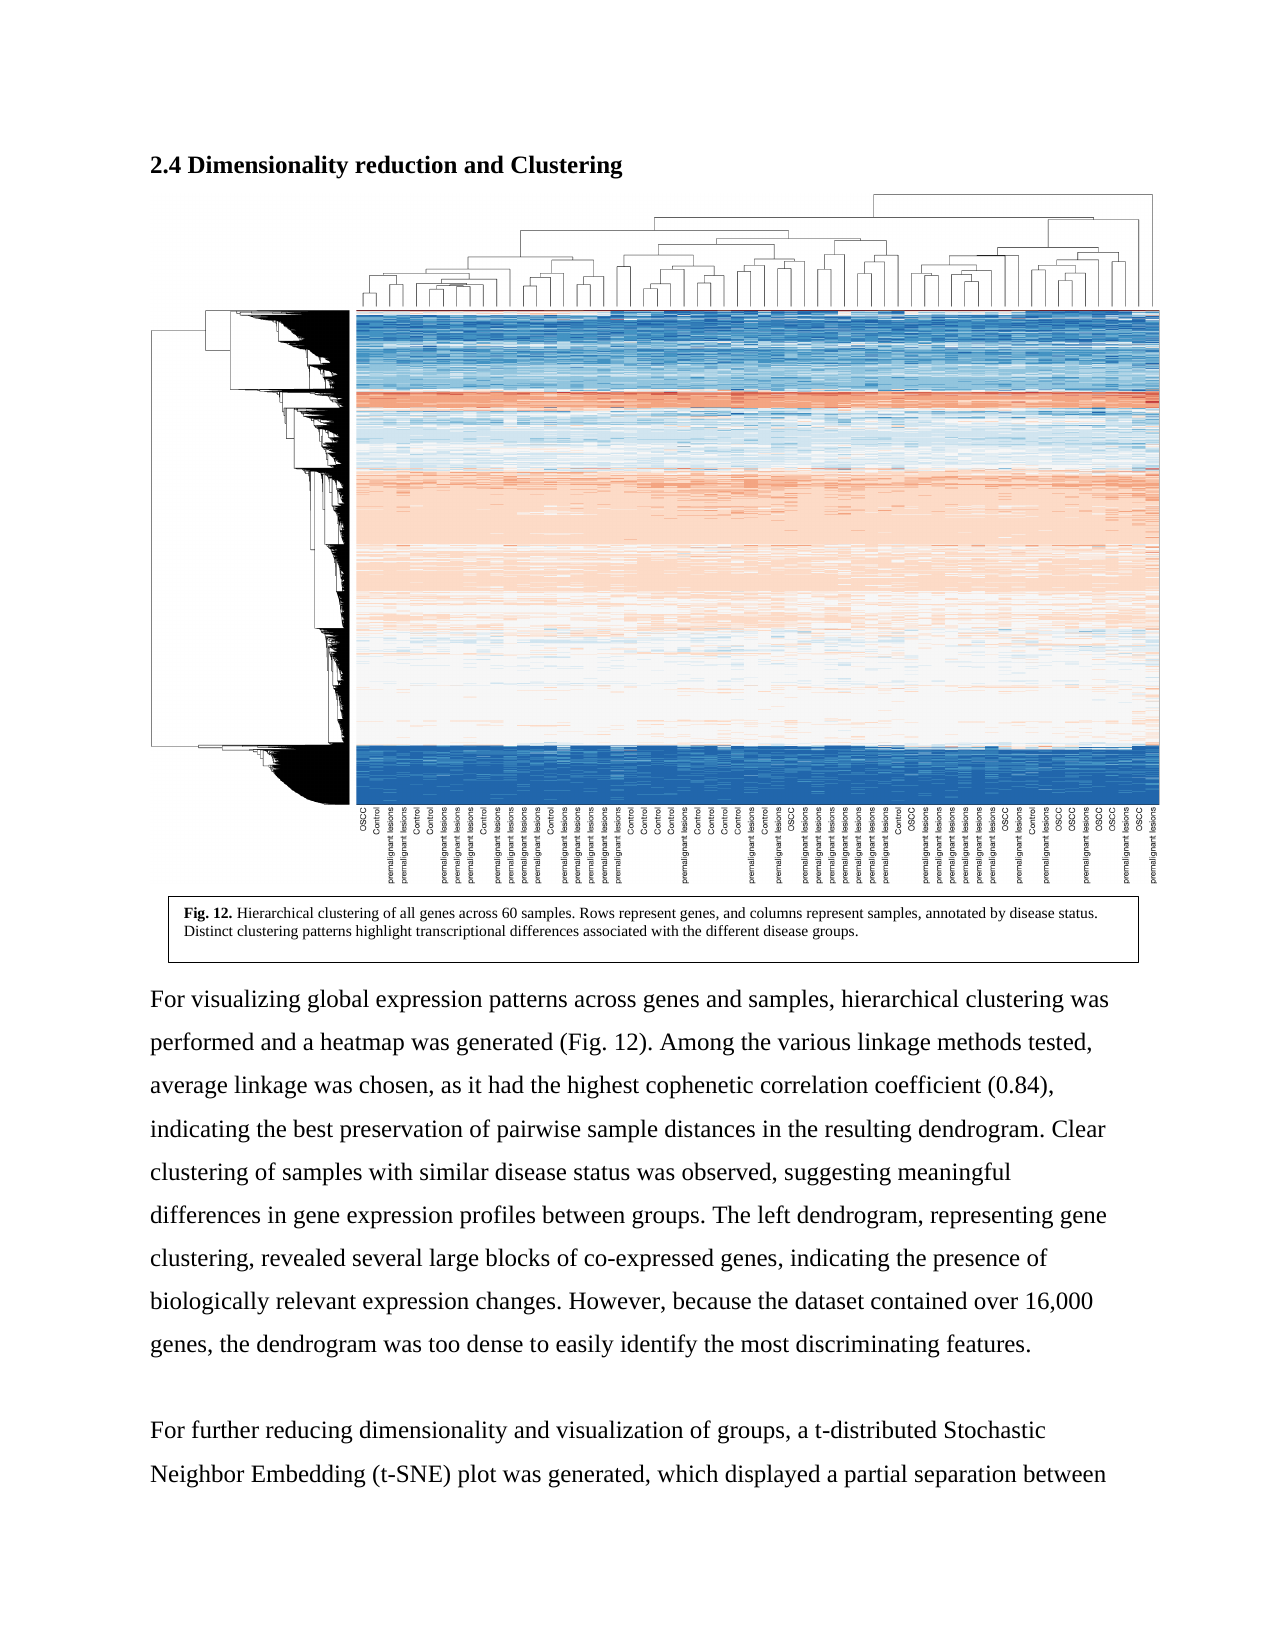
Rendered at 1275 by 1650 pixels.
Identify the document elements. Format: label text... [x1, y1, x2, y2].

picture [150, 193, 1160, 884]
text 2.4 Dimensionality reduction and Clustering [150, 150, 1125, 179]
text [150, 984, 1125, 1487]
